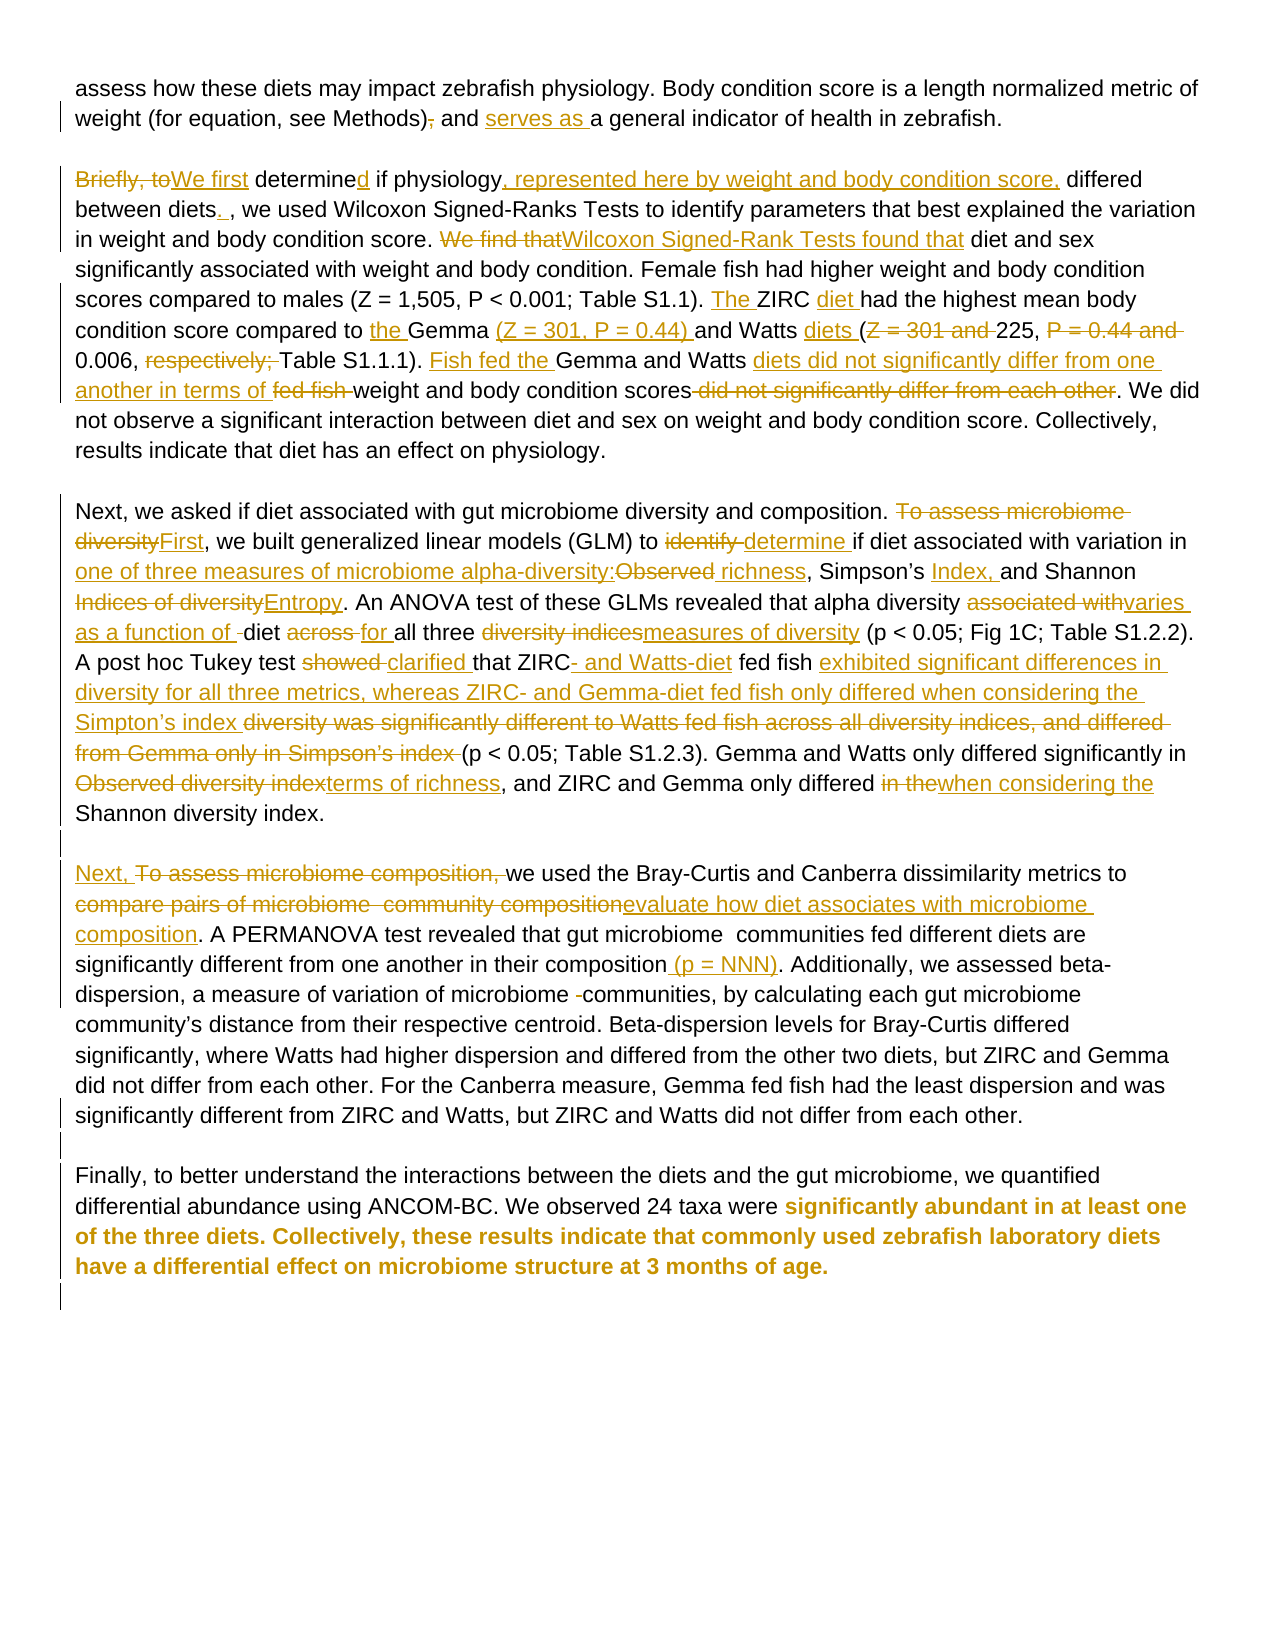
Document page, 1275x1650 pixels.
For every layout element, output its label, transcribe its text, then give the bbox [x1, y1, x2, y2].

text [75, 75, 1200, 132]
text we used the Bray-Curtis and Canberra dissimilarity metrics to . A PERMANOVA test revealed that gut microbiome communities fed different diets are significantly different from one another in their composition. Additionally, we assessed beta-dispersion, a measure of variation of microbiome communities, by calculating each gut microbiome community’s distance from their respective centroid. Beta-dispersion levels for Bray-Curtis differed significantly, where Watts had higher dispersion and differed from the other two diets, but ZIRC and Gemma did not differ from each other. For the Canberra measure, Gemma fed fish had the least dispersion and was significantly different from ZIRC and Watts, but ZIRC and Watts did not differ from each other. [75, 860, 1200, 1128]
text determine if physiology differed between diets, we used Wilcoxon Signed-Ranks Tests to identify parameters that best explained the variation in weight and body condition score. diet and sex significantly associated with weight and body condition. Female fish had higher weight and body condition scores compared to males (Z = 1,505, P < 0.001; Table S1.1). ZIRC had the highest mean body condition score compared to Gemma and Watts (225, 0.006, Table S1.1.1). Gemma and Watts weight and body condition scores. We did not observe a significant interaction between diet and sex on weight and body condition score. Collectively, results indicate that diet has an effect on physiology. Next, we asked if diet associated with gut microbiome diversity and composition. , we built generalized linear models (GLM) to if diet associated with variation in , Simpson’s and Shannon . An ANOVA test of these GLMs revealed that alpha diversity diet all three (p < 0.05; Fig 1C; Table S1.2.2). A post hoc Tukey test that ZIRC fed fish (p < 0.05; Table S1.2.3). Gemma and Watts only differed significantly in , and ZIRC and Gemma only differed Shannon diversity index. [75, 166, 1200, 826]
text Finally, to better understand the interactions between the diets and the gut microbiome, we quantified differential abundance using ANCOM-BC. We observed 24 taxa were significantly abundant in at least one of the three diets. Collectively, these results indicate that commonly used zebrafish laboratory diets have a differential effect on microbiome structure at 3 months of age. [75, 1162, 1200, 1279]
